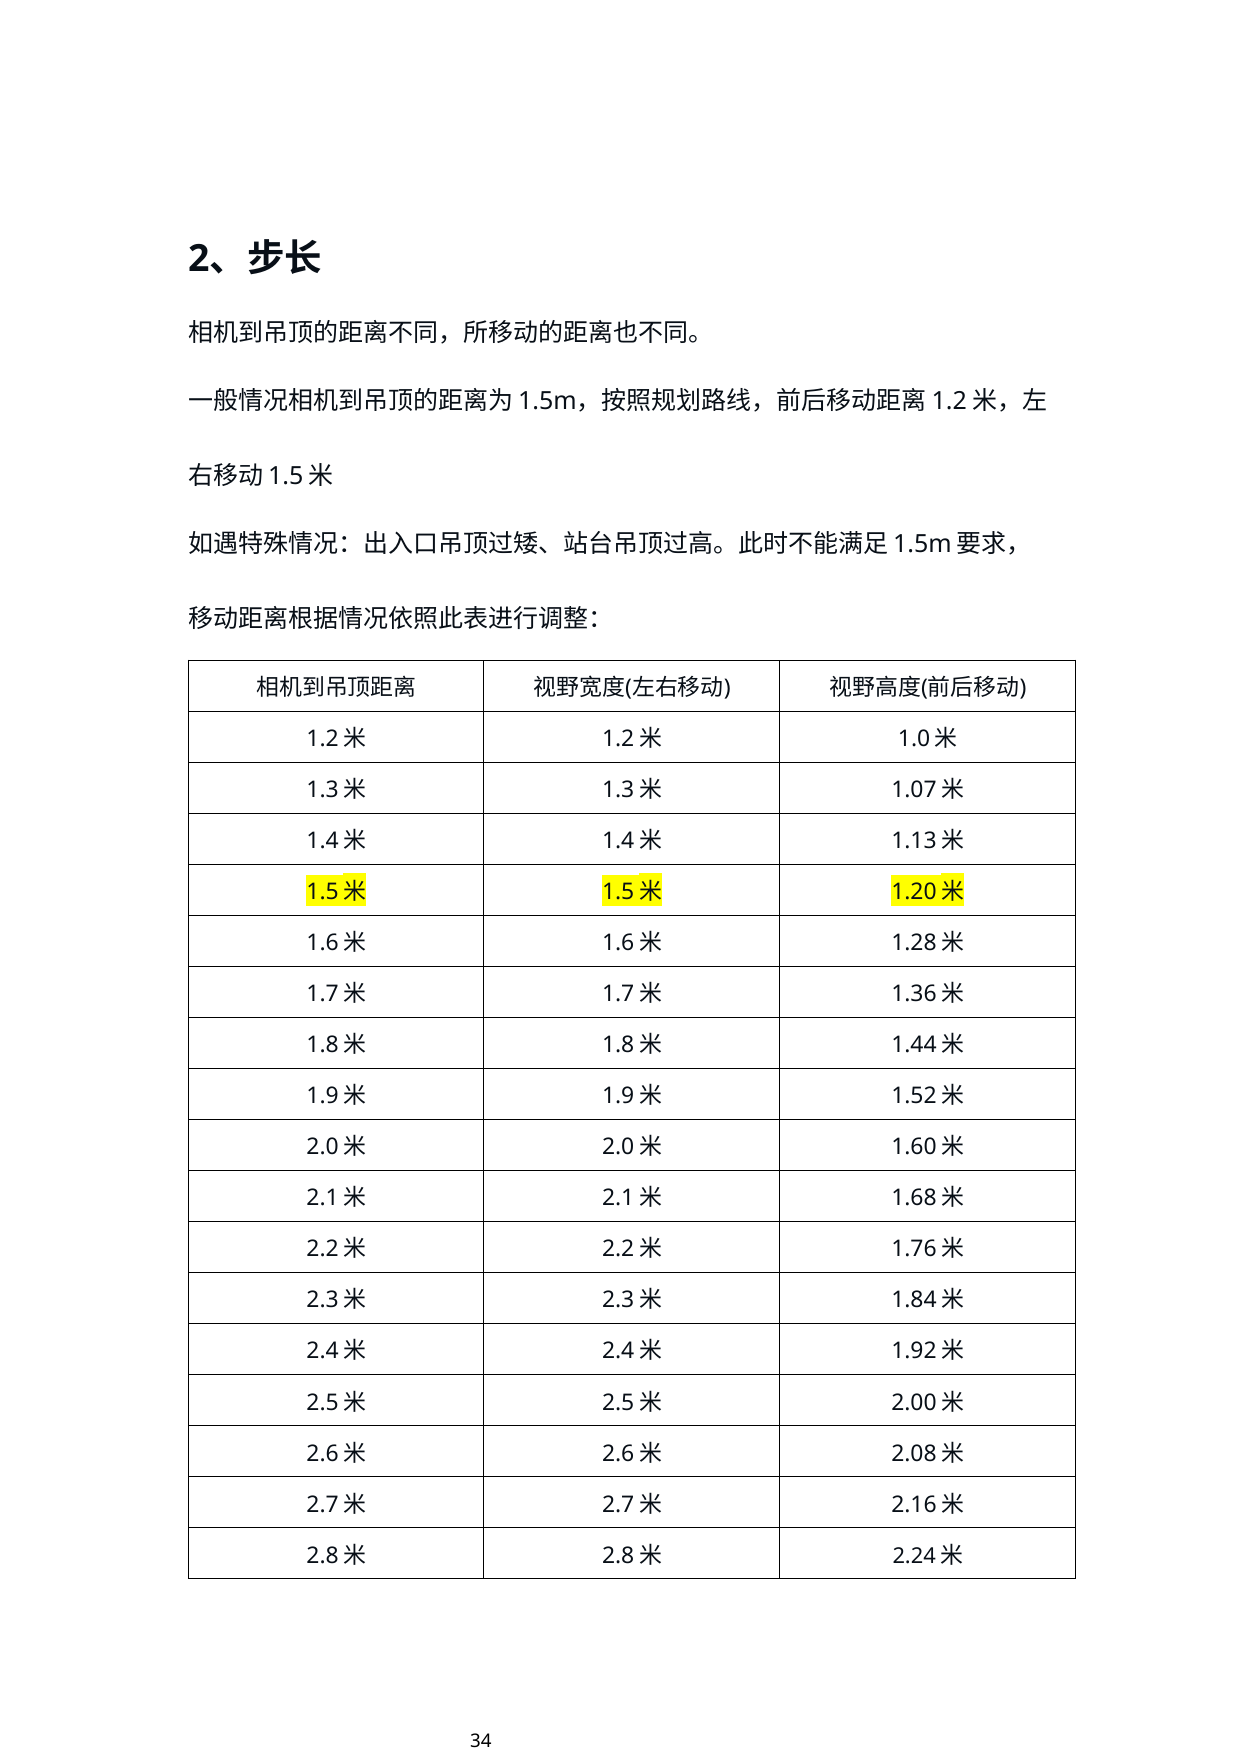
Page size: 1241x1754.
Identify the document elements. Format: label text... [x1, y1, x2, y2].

table_cell 1.84米 [780, 1273, 1075, 1323]
table_cell 1.0米 [780, 712, 1075, 762]
table_cell 1.6米 [189, 916, 483, 966]
table_cell 2.3米 [484, 1273, 779, 1323]
table_cell 2.08米 [780, 1426, 1075, 1476]
table_cell 1.68米 [780, 1171, 1075, 1221]
table_cell 1.13米 [780, 814, 1075, 864]
table_cell 1.9米 [484, 1069, 779, 1119]
table_cell 2.6米 [189, 1426, 483, 1476]
list 如遇特殊情况：出入口吊顶过矮、站台吊顶过高。此时不能满足1.5m要求，移动距离根据情况依照此表进行调整： [188, 516, 1052, 641]
table_cell 2.8米 [189, 1528, 483, 1578]
table_cell 1.9米 [189, 1069, 483, 1119]
table_cell 1.7米 [484, 967, 779, 1017]
table_cell 1.07米 [780, 763, 1075, 813]
table_cell 1.2米 [484, 712, 779, 762]
subtitle 步长 [188, 218, 1052, 293]
table_cell 1.52米 [780, 1069, 1075, 1119]
table_cell 1.7米 [189, 967, 483, 1017]
table_cell 1.2米 [189, 712, 483, 762]
table_cell 2.4米 [189, 1324, 483, 1374]
table_cell 1.20米 [780, 865, 1075, 915]
table_cell 2.5米 [189, 1375, 483, 1425]
table_cell 1.3米 [484, 763, 779, 813]
table_cell 1.28米 [780, 916, 1075, 966]
table_cell 2.2米 [484, 1222, 779, 1272]
table_cell 1.6米 [484, 916, 779, 966]
table_cell 1.4米 [484, 814, 779, 864]
table_cell 1.92米 [780, 1324, 1075, 1374]
table_cell 2.7米 [189, 1477, 483, 1527]
table_cell 2.16米 [780, 1477, 1075, 1527]
table_cell 1.4米 [189, 814, 483, 864]
table_cell 2.0米 [484, 1120, 779, 1170]
table_cell 2.1米 [484, 1171, 779, 1221]
list 相机到吊顶的距离不同，所移动的距离也不同。 [188, 305, 1052, 355]
table_cell 1.8米 [484, 1018, 779, 1068]
table_cell 1.5米 [189, 865, 483, 915]
table_cell 2.00米 [780, 1375, 1075, 1425]
table_cell 2.6米 [484, 1426, 779, 1476]
table_cell 1.8米 [189, 1018, 483, 1068]
table_cell 1.3米 [189, 763, 483, 813]
table_cell 1.36米 [780, 967, 1075, 1017]
table_header 视野高度(前后移动) [780, 661, 1075, 711]
table_cell 2.5米 [484, 1375, 779, 1425]
table_header 视野宽度(左右移动) [484, 661, 779, 711]
table_cell 2.4米 [484, 1324, 779, 1374]
table_cell 1.76米 [780, 1222, 1075, 1272]
table_cell 2.24米 [780, 1528, 1075, 1578]
table_cell 1.60米 [780, 1120, 1075, 1170]
list 一般情况相机到吊顶的距离为1.5m，按照规划路线，前后移动距离1.2米，左右移动1.5米 [188, 373, 1052, 498]
table_header 相机到吊顶距离 [189, 661, 483, 711]
table_cell 1.5米 [484, 865, 779, 915]
table_cell 1.44米 [780, 1018, 1075, 1068]
table_cell 2.0米 [189, 1120, 483, 1170]
table_cell 2.8米 [484, 1528, 779, 1578]
table_cell 2.3米 [189, 1273, 483, 1323]
table_cell 2.7米 [484, 1477, 779, 1527]
table_cell 2.1米 [189, 1171, 483, 1221]
table_cell 2.2米 [189, 1222, 483, 1272]
